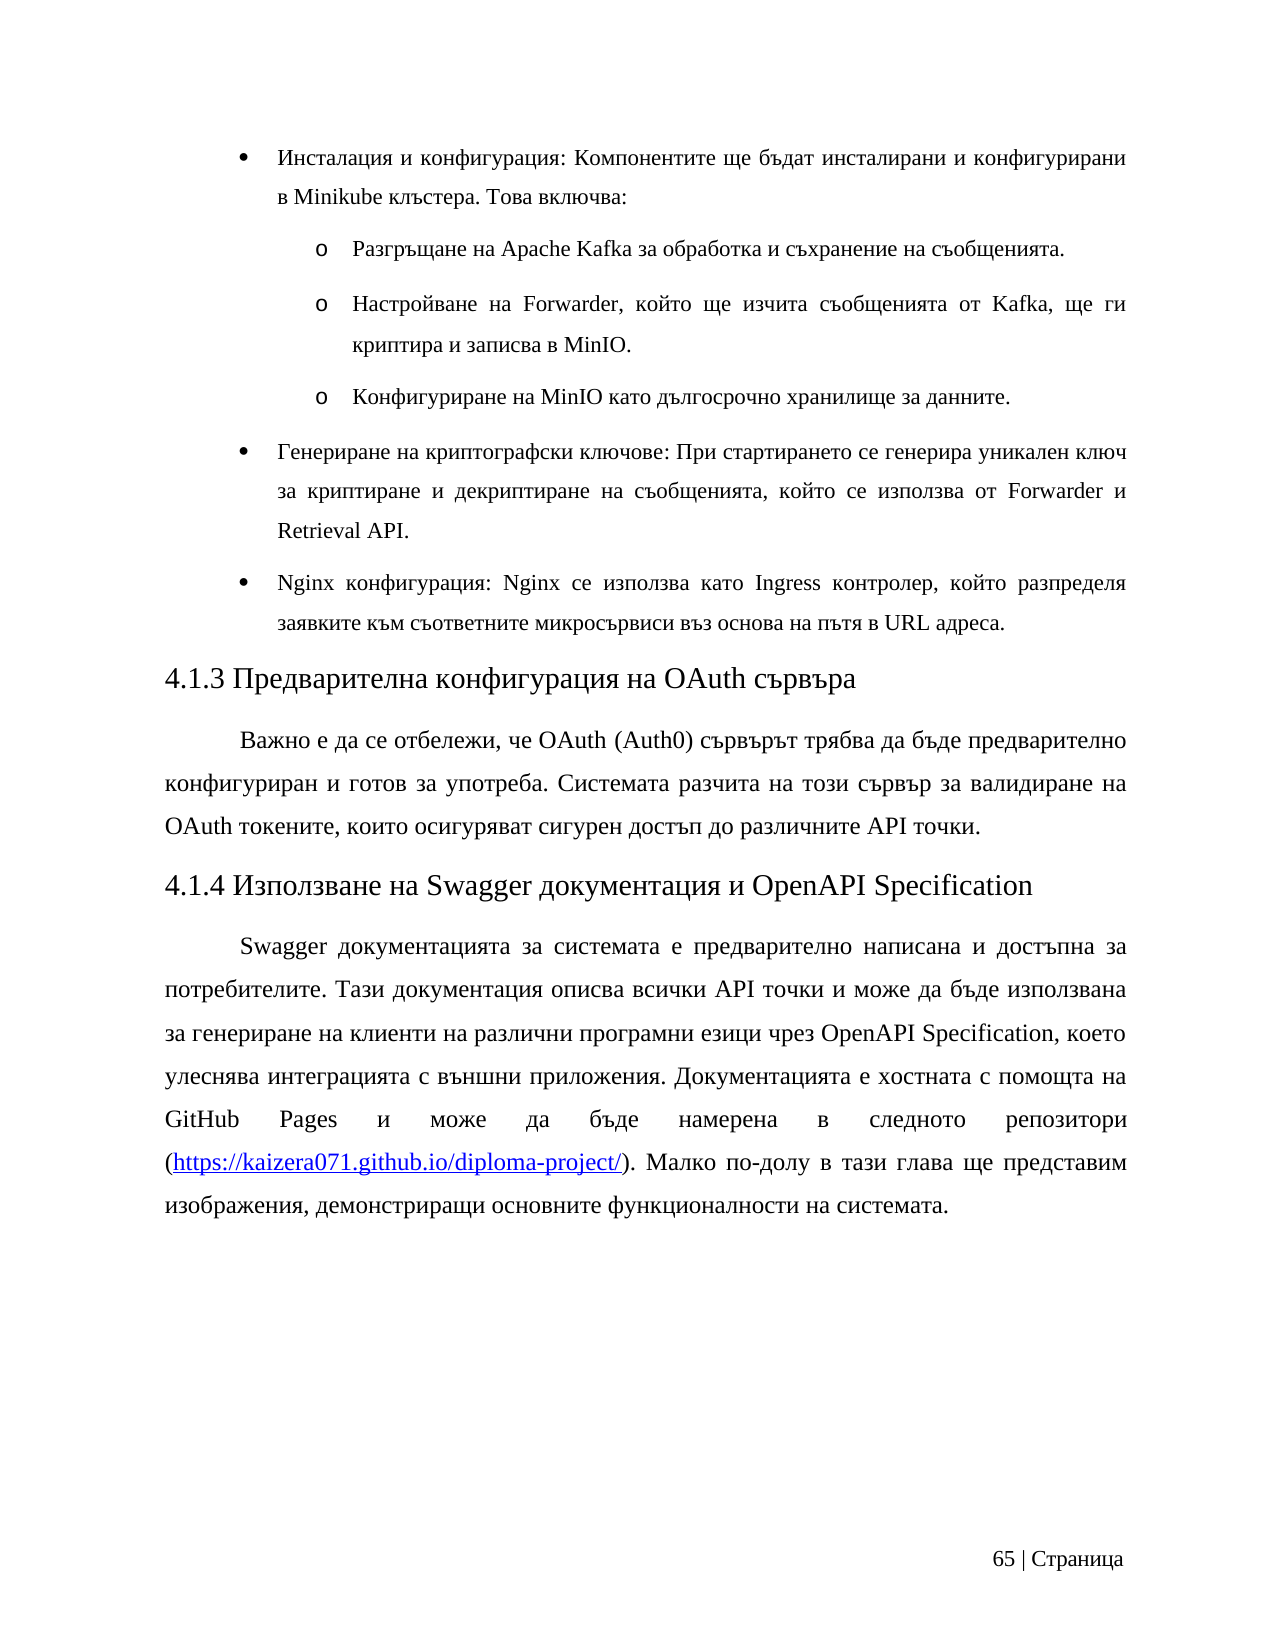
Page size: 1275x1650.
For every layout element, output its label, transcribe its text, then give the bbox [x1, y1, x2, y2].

list Настройване на Forwarder, който ще изчита съобщенията от Kafka, ще ги криптира и записва в MinIO. [314, 290, 1127, 358]
text Важно е да се отбележи, че OAuth (Auth0) сървърът трябва да бъде предварително конфигуриран и готов за употреба. Системата разчита на този сървър за валидиране на OAuth токените, които осигуряват сигурен достъп до различните API точки. [164, 725, 1127, 840]
list Nginx конфигурация: Nginx се използва като Ingress контролер, който разпределя заявките към съответните микросървиси въз основа на пътя в URL адреса. [239, 569, 1127, 635]
subtitle 4.1.3 Предварителна конфигурация на OAuth сървъра [149, 661, 1127, 695]
list Разгръщане на Apache Kafka за обработка и съхранение на съобщенията. [314, 235, 1127, 263]
list Генериране на криптографски ключове: При стартирането се генерира уникален ключ за криптиране и декриптиране на съобщенията, който се използва от Forwarder и Retrieval API. [239, 438, 1127, 543]
list Конфигуриране на MinIO като дългосрочно хранилище за данните. [314, 383, 1127, 412]
list Инсталация и конфигурация: Компонентите ще бъдат инсталирани и конфигурирани в Minikube клъстера. Това включва: [239, 144, 1127, 209]
subtitle 4.1.4 Използване на Swagger документация и OpenAPI Specification [149, 867, 1127, 902]
text Swagger документацията за системата е предварително написана и достъпна за потребителите. Тази документация описва всички API точки и може да бъде използвана за генериране на клиенти на различни програмни езици чрез OpenAPI Specification, което улеснява интеграцията с външни приложения. Документацията е хостната с помощта на GitHub Pages и може да бъде намерена в следното репозитори (https://kaizera071.github.io/diploma-project/). Малко по-долу в тази глава ще представим изображения, демонстриращи основните функционалности на системата. [164, 931, 1127, 1219]
